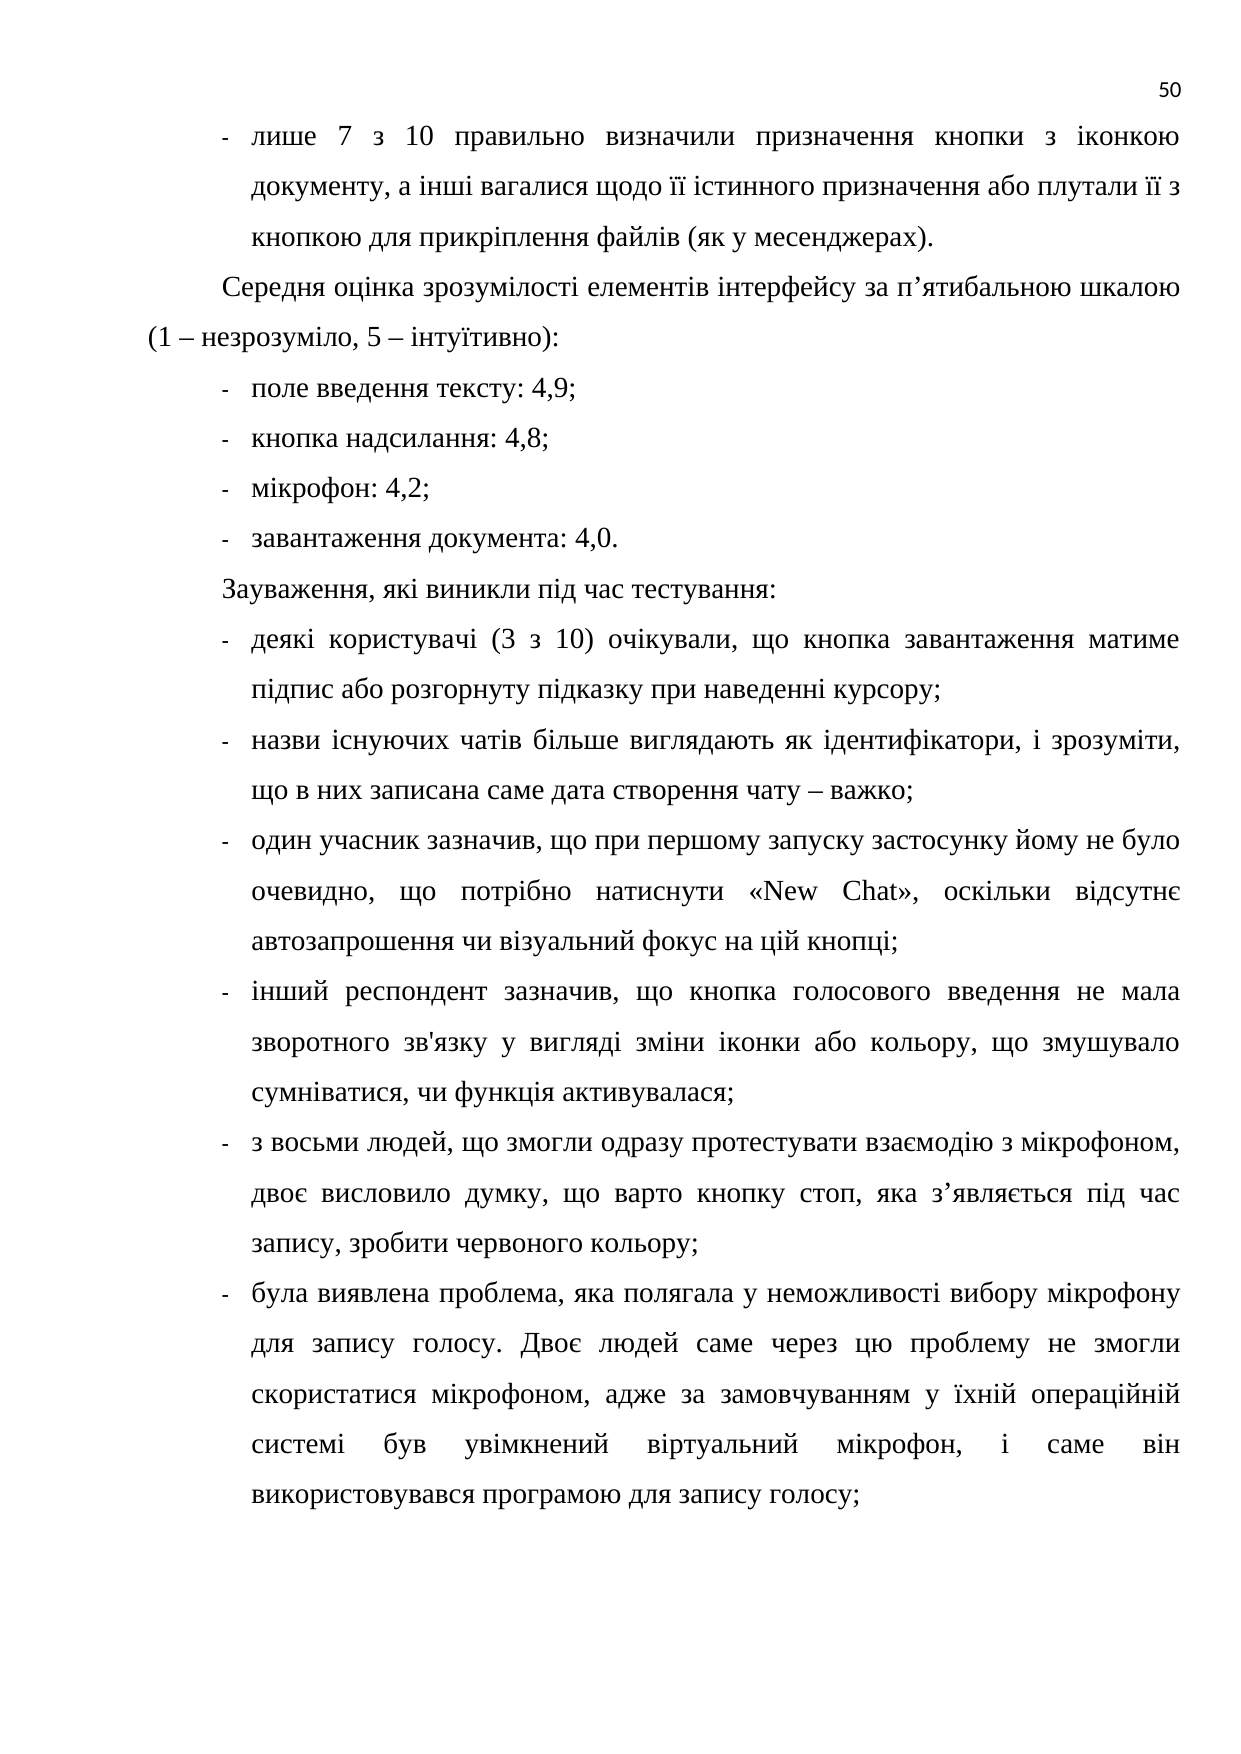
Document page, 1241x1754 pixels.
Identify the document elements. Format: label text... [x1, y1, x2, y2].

text назви існуючих чатів більше виглядають як ідентифікатори, і зрозуміти, що в них записана саме дата створення чату – важко; [222, 722, 1181, 806]
text інший респондент зазначив, що кнопка голосового введення не мала зворотного зв'язку у вигляді зміни іконки або кольору, що змушувало сумніватися, чи функція активувалася; [222, 973, 1181, 1108]
text один учасник зазначив, що при першому запуску застосунку йому не було очевидно, що потрібно натиснути «New Chat», оскільки відсутнє автозапрошення чи візуальний фокус на цій кнопці; [222, 822, 1181, 957]
text лише 7 з 10 правильно визначили призначення кнопки з іконкою документу, а інші вагалися щодо її істинного призначення або плутали її з кнопкою для прикріплення файлів (як у месенджерах). [222, 118, 1181, 252]
text деякі користувачі (3 з 10) очікували, що кнопка завантаження матиме підпис або розгорнуту підказку при наведенні курсору; [222, 621, 1181, 705]
text з восьми людей, що змогли одразу протестувати взаємодію з мікрофоном, двоє висловило думку, що варто кнопку стоп, яка з’являється під час запису, зробити червоного кольору; [222, 1124, 1181, 1258]
text була виявлена проблема, яка полягала у неможливості вибору мікрофону для запису голосу. Двоє людей саме через цю проблему не змогли скористатися мікрофоном, адже за замовчуванням у їхній операційній системі був увімкнений віртуальний мікрофон, і саме він використовувався програмою для запису голосу; [222, 1275, 1181, 1510]
text Зауваження, які виникли під час тестування: [148, 571, 1181, 604]
text завантаження документа: 4,0. [222, 521, 1181, 554]
text кнопка надсилання: 4,8; [222, 420, 1181, 453]
text мікрофон: 4,2; [222, 470, 1181, 504]
text Середня оцінка зрозумілості елементів інтерфейсу за п’ятибальною шкалою (1 – незрозуміло, 5 – інтуїтивно): [148, 269, 1181, 353]
text поле введення тексту: 4,9; [222, 370, 1181, 403]
